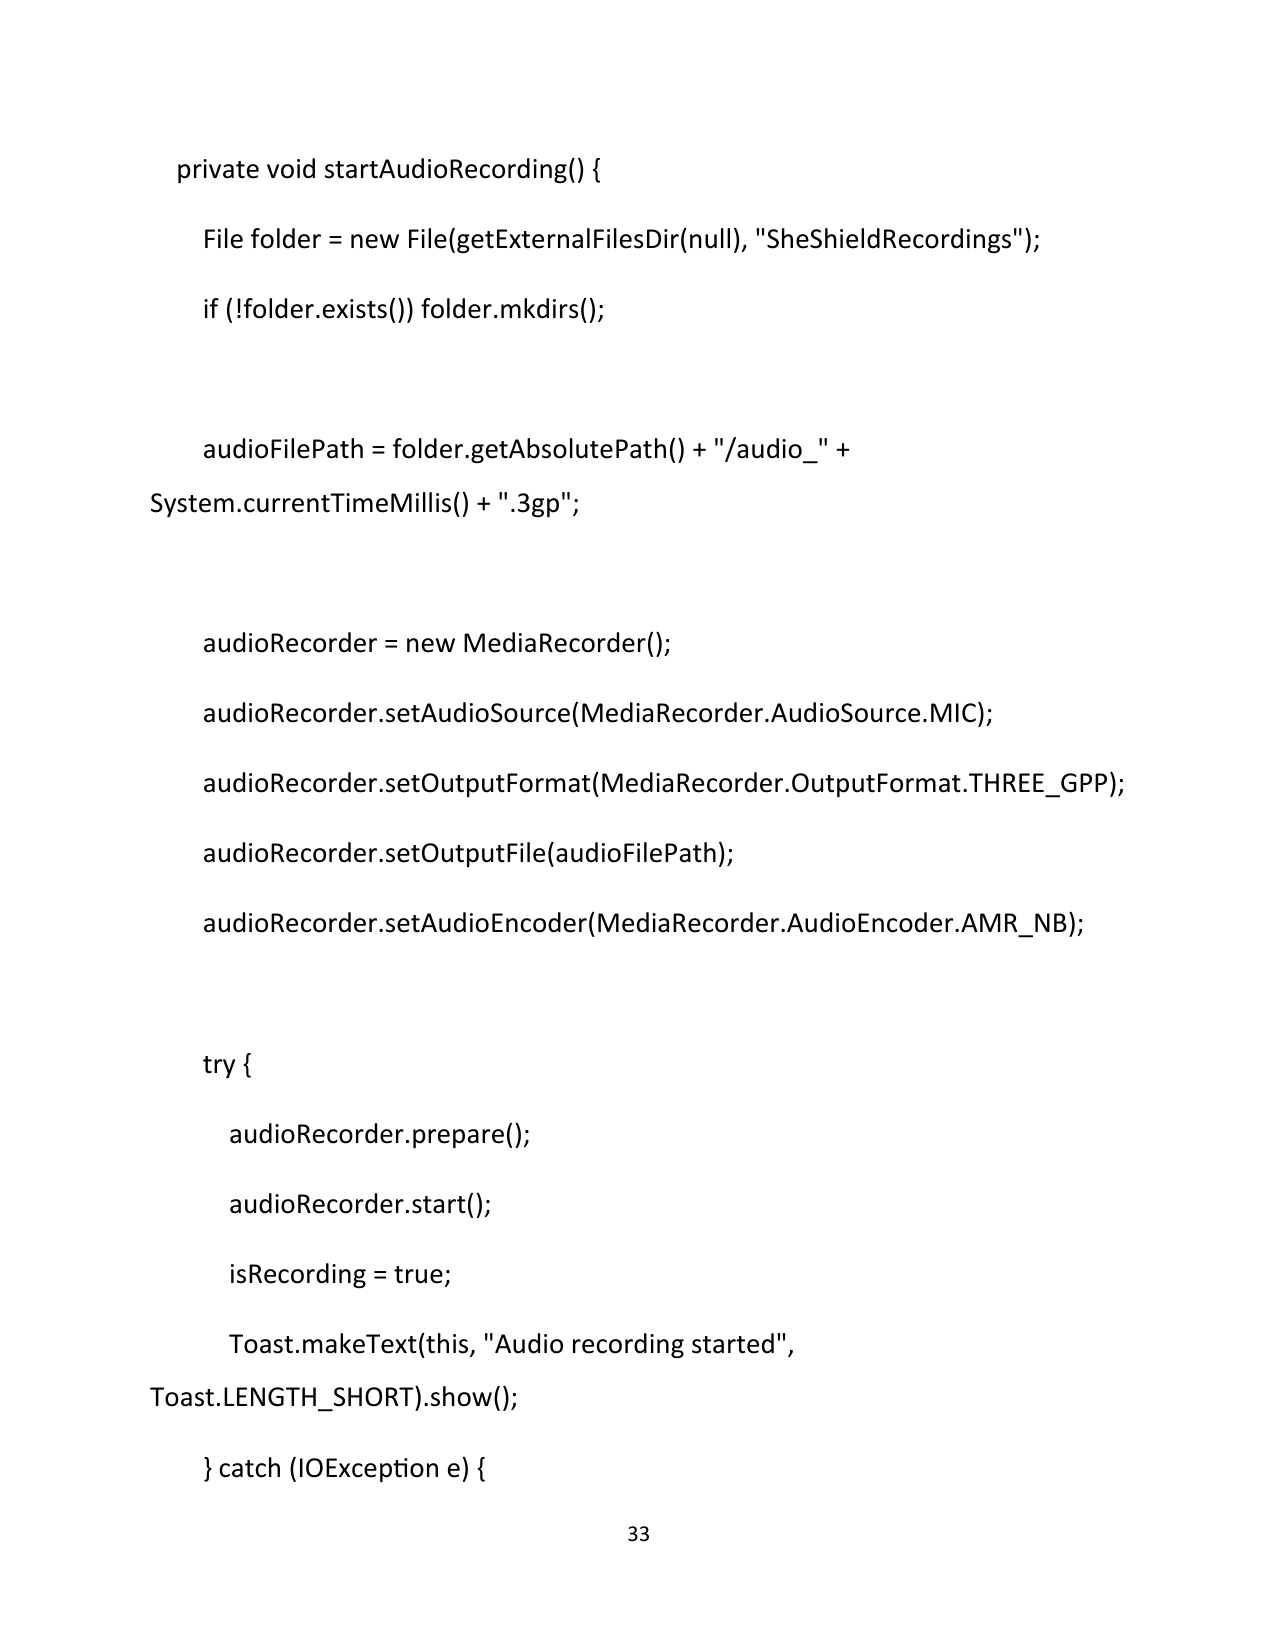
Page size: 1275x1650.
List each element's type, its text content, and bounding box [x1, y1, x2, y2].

text audioRecorder.setAudioEncoder(MediaRecorder.AudioEncoder.AMR_NB); [150, 904, 1127, 940]
text if (!folder.exists()) folder.mkdirs(); [150, 290, 1127, 326]
text private void startAudioRecording() { [150, 150, 1127, 186]
text try { [150, 1045, 1127, 1080]
text audioRecorder = new MediaRecorder(); [150, 624, 1127, 660]
text audioRecorder.prepare(); [150, 1115, 1127, 1150]
text audioRecorder.setAudioSource(MediaRecorder.AudioSource.MIC); [150, 694, 1127, 730]
text audioRecorder.setOutputFile(audioFilePath); [150, 834, 1127, 870]
text } catch (IOException e) { [150, 1449, 1127, 1484]
text isRecording = true; [150, 1255, 1127, 1291]
text audioRecorder.setOutputFormat(MediaRecorder.OutputFormat.THREE_GPP); [150, 764, 1127, 800]
text File folder = new File(getExternalFilesDir(null), "SheShieldRecordings"); [150, 220, 1127, 256]
text Toast.makeText(this, "Audio recording started", Toast.LENGTH_SHORT).show(); [150, 1325, 1127, 1414]
text audioFilePath = folder.getAbsolutePath() + "/audio_" + System.currentTimeMillis() + ".3gp"; [150, 430, 1127, 519]
text audioRecorder.start(); [150, 1185, 1127, 1221]
